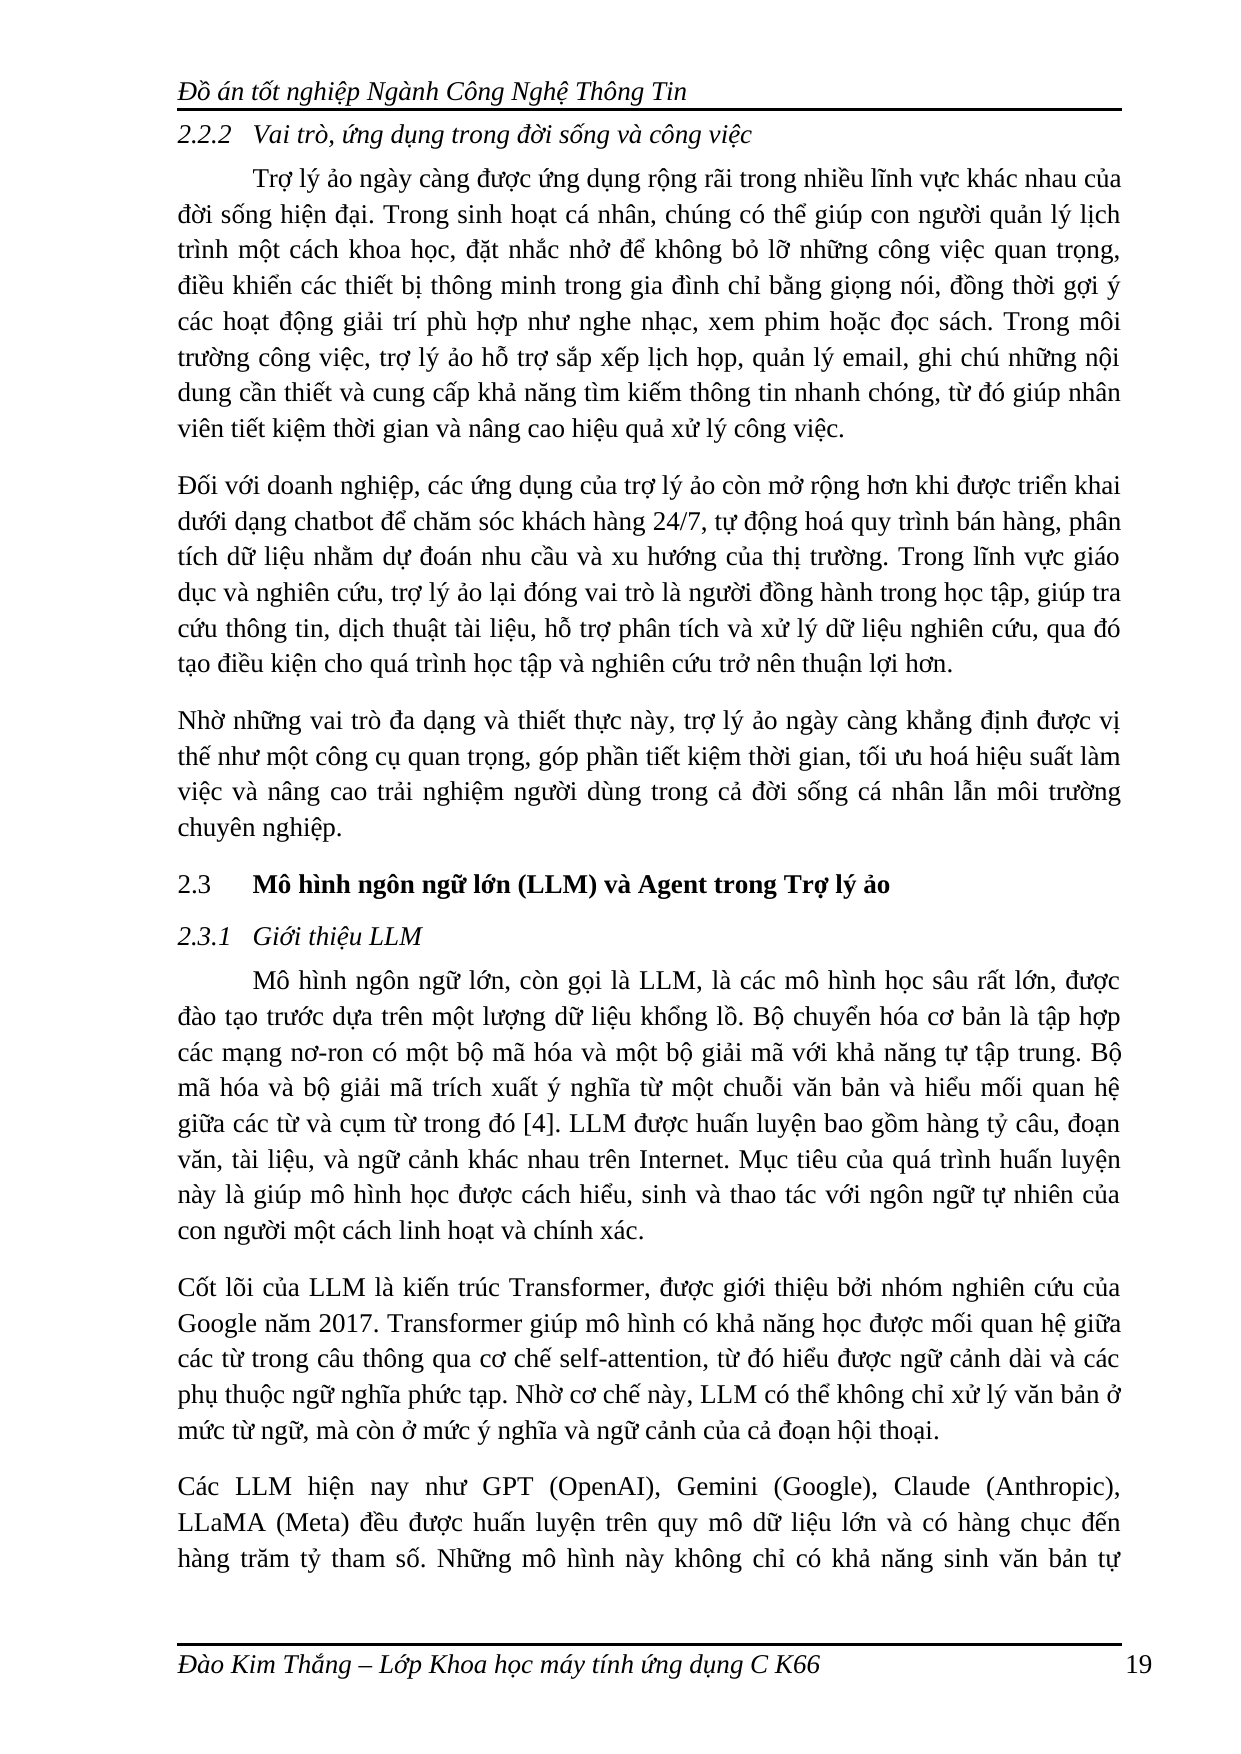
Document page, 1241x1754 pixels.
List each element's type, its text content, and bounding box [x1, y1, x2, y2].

subtitle Giới thiệu LLM [177, 920, 1122, 951]
text Đối với doanh nghiệp, các ứng dụng của trợ lý ảo còn mở rộng hơn khi được triển khai dưới dạng chatbot để chăm sóc khách hàng 24/7, tự động hoá quy trình bán hàng, phân tích dữ liệu nhằm dự đoán nhu cầu và xu hướng của thị trường. Trong lĩnh vực giáo dục và nghiên cứu, trợ lý ảo lại đóng vai trò là người đồng hành trong học tập, giúp tra cứu thông tin, dịch thuật tài liệu, hỗ trợ phân tích và xử lý dữ liệu nghiên cứu, qua đó tạo điều kiện cho quá trình học tập và nghiên cứu trở nên thuận lợi hơn. [177, 469, 1122, 679]
text Trợ lý ảo ngày càng được ứng dụng rộng rãi trong nhiều lĩnh vực khác nhau của đời sống hiện đại. Trong sinh hoạt cá nhân, chúng có thể giúp con người quản lý lịch trình một cách khoa học, đặt nhắc nhở để không bỏ lỡ những công việc quan trọng, điều khiển các thiết bị thông minh trong gia đình chỉ bằng giọng nói, đồng thời gợi ý các hoạt động giải trí phù hợp như nghe nhạc, xem phim hoặc đọc sách. Trong môi trường công việc, trợ lý ảo hỗ trợ sắp xếp lịch họp, quản lý email, ghi chú những nội dung cần thiết và cung cấp khả năng tìm kiếm thông tin nhanh chóng, từ đó giúp nhân viên tiết kiệm thời gian và nâng cao hiệu quả xử lý công việc. [177, 162, 1122, 443]
text Mô hình ngôn ngữ lớn, còn gọi là LLM, là các mô hình học sâu rất lớn, được đào tạo trước dựa trên một lượng dữ liệu khổng lồ. Bộ chuyển hóa cơ bản là tập hợp các mạng nơ-ron có một bộ mã hóa và một bộ giải mã với khả năng tự tập trung. Bộ mã hóa và bộ giải mã trích xuất ý nghĩa từ một chuỗi văn bản và hiểu mối quan hệ giữa các từ và cụm từ trong đó [4]. LLM được huấn luyện bao gồm hàng tỷ câu, đoạn văn, tài liệu, và ngữ cảnh khác nhau trên Internet. Mục tiêu của quá trình huấn luyện này là giúp mô hình học được cách hiểu, sinh và thao tác với ngôn ngữ tự nhiên của con người một cách linh hoạt và chính xác. [177, 964, 1122, 1246]
text Nhờ những vai trò đa dạng và thiết thực này, trợ lý ảo ngày càng khẳng định được vị thế như một công cụ quan trọng, góp phần tiết kiệm thời gian, tối ưu hoá hiệu suất làm việc và nâng cao trải nghiệm người dùng trong cả đời sống cá nhân lẫn môi trường chuyên nghiệp. [177, 704, 1122, 842]
subtitle Vai trò, ứng dụng trong đời sống và công việc [177, 118, 1122, 149]
subtitle Mô hình ngôn ngữ lớn (LLM) và Agent trong Trợ lý ảo [177, 868, 1122, 899]
text Cốt lõi của LLM là kiến trúc Transformer, được giới thiệu bởi nhóm nghiên cứu của Google năm 2017. Transformer giúp mô hình có khả năng học được mối quan hệ giữa các từ trong câu thông qua cơ chế self-attention, từ đó hiểu được ngữ cảnh dài và các phụ thuộc ngữ nghĩa phức tạp. Nhờ cơ chế này, LLM có thể không chỉ xử lý văn bản ở mức từ ngữ, mà còn ở mức ý nghĩa và ngữ cảnh của cả đoạn hội thoại. [177, 1271, 1122, 1445]
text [177, 1470, 1122, 1573]
